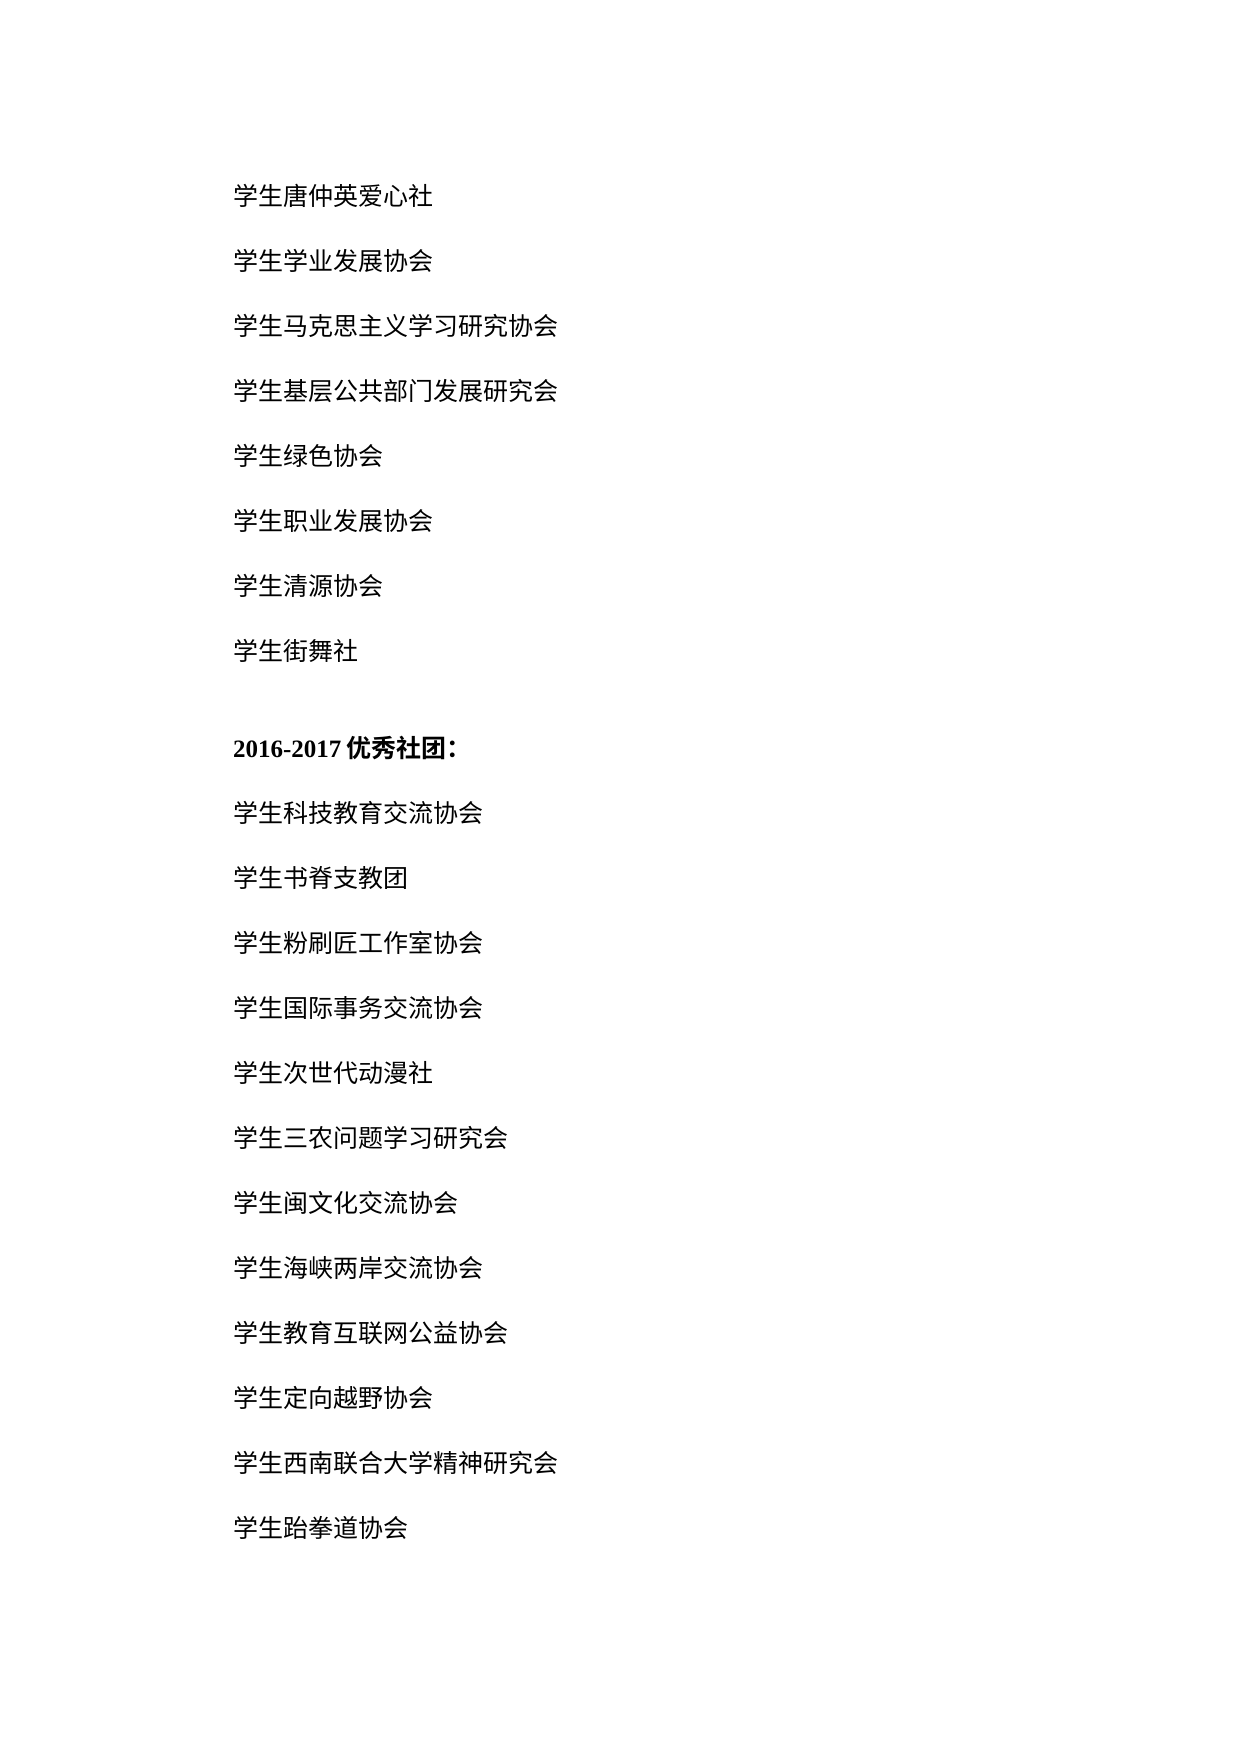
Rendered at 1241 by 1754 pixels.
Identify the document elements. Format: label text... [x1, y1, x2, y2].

text 学生次世代动漫社 [187, 1039, 1053, 1104]
text 学生学业发展协会 [187, 227, 1053, 292]
text 学生基层公共部门发展研究会 [187, 357, 1053, 422]
text 学生闽文化交流协会 [187, 1169, 1053, 1234]
text 学生定向越野协会 [187, 1364, 1053, 1429]
text 学生西南联合大学精神研究会 [187, 1429, 1053, 1494]
text 学生马克思主义学习研究协会 [187, 292, 1053, 357]
text 学生唐仲英爱心社 [187, 162, 1053, 227]
text 学生教育互联网公益协会 [187, 1299, 1053, 1364]
text 学生清源协会 [187, 552, 1053, 617]
text 学生跆拳道协会 [187, 1494, 1053, 1559]
text 学生科技教育交流协会 [187, 779, 1053, 844]
text 学生粉刷匠工作室协会 [187, 909, 1053, 974]
text 学生书脊支教团 [187, 844, 1053, 909]
text 学生街舞社 [187, 617, 1053, 682]
text 2016-2017优秀社团： [187, 714, 1053, 779]
text 学生绿色协会 [187, 422, 1053, 487]
text 学生海峡两岸交流协会 [187, 1234, 1053, 1299]
text 学生职业发展协会 [187, 487, 1053, 552]
text 学生三农问题学习研究会 [187, 1104, 1053, 1169]
text 学生国际事务交流协会 [187, 974, 1053, 1039]
